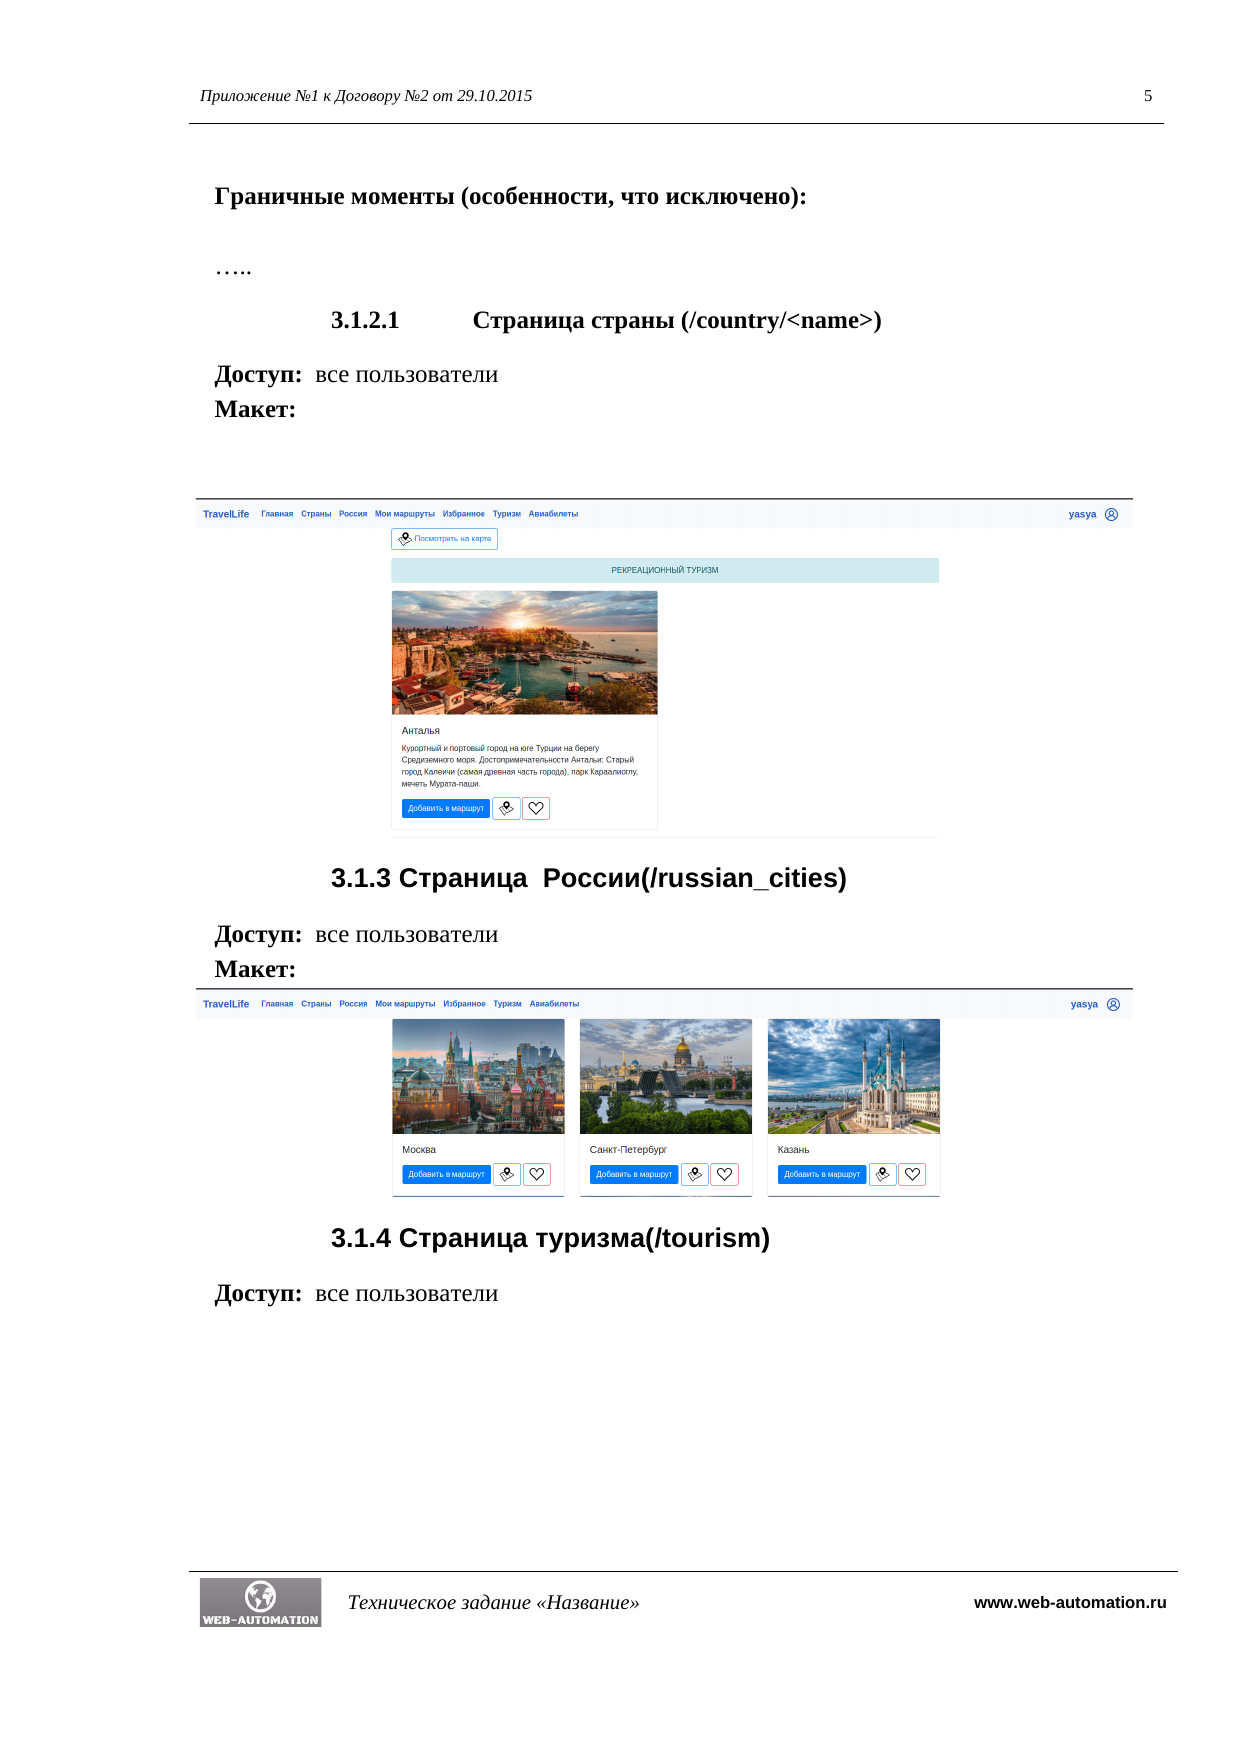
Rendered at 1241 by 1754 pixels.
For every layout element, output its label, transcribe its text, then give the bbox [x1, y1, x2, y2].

text Макет: [214, 394, 1152, 422]
picture [195, 988, 1133, 1197]
text Макет: [214, 954, 1152, 982]
text Доступ: все пользователи [214, 919, 1152, 947]
picture [195, 498, 1133, 838]
text ….. [214, 251, 1152, 280]
text Граничные моменты (особенности, что исключено): [214, 181, 1152, 210]
text Доступ: все пользователи [214, 359, 1152, 387]
picture [199, 1578, 322, 1627]
subtitle Страница страны (/country/<name>) [289, 305, 1152, 334]
text Доступ: все пользователи [214, 1278, 1152, 1307]
